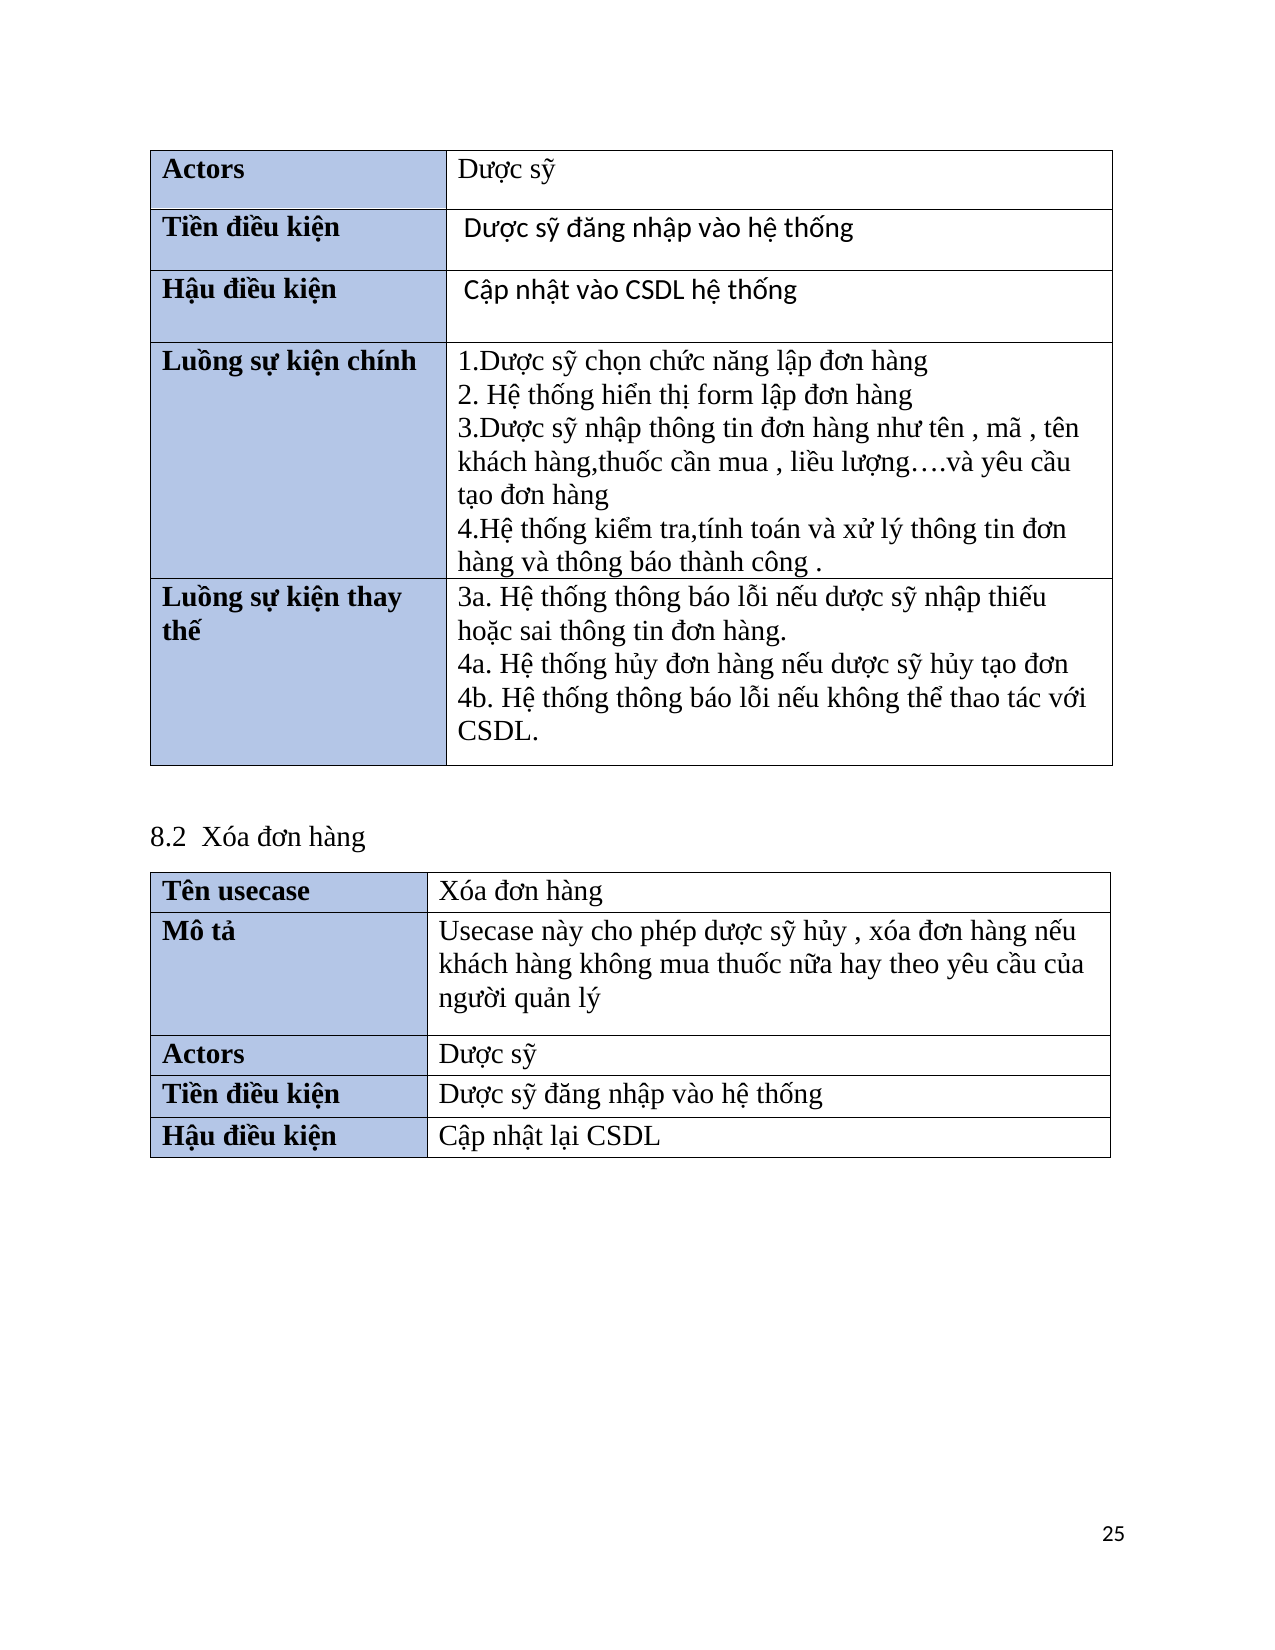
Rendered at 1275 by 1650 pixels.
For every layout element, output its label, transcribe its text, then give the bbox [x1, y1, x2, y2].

table_cell Actors [151, 151, 446, 208]
table_cell Tiền điều kiện [151, 1076, 427, 1117]
text 8.2 Xóa đơn hàng [150, 819, 1125, 852]
table_cell Mô tả [151, 913, 427, 1035]
table_cell Dược sỹ đăng nhập vào hệ thống [428, 1076, 1110, 1117]
table_cell Luồng sự kiện thay thế [151, 579, 446, 765]
table_cell Luồng sự kiện chính [151, 343, 446, 578]
table_cell Usecase này cho phép dược sỹ hủy , xóa đơn hàng nếu khách hàng không mua thuốc nữa hay theo yêu cầu của người quản lý [428, 913, 1110, 1035]
table_cell Dược sỹ [447, 151, 1112, 208]
table_cell Dược sỹ [428, 1036, 1110, 1075]
table_cell 1.Dược sỹ chọn chức năng lập đơn hàng 2. Hệ thống hiển thị form lập đơn hàng 3.Dược sỹ nhập thông tin đơn hàng như tên , mã , tên khách hàng,thuốc cần mua , liều lượng….và yêu cầu tạo đơn hàng 4.Hệ thống kiểm tra,tính toán và xử lý thông tin đơn hàng và thông báo thành công . [447, 343, 1112, 578]
table_cell Actors [151, 1036, 427, 1075]
table_cell Cập nhật lại CSDL [428, 1118, 1110, 1157]
table_cell Cập nhật vào CSDL hệ thống [447, 271, 1112, 342]
table_cell Dược sỹ đăng nhập vào hệ thống [447, 210, 1112, 270]
table_header Xóa đơn hàng [428, 873, 1110, 912]
table_cell Hậu điều kiện [151, 271, 446, 342]
table_cell Hậu điều kiện [151, 1118, 427, 1157]
table_header Tên usecase [151, 873, 427, 912]
table_cell Tiền điều kiện [151, 210, 446, 270]
table_cell 3a. Hệ thống thông báo lỗi nếu dược sỹ nhập thiếu hoặc sai thông tin đơn hàng. 4a. Hệ thống hủy đơn hàng nếu dược sỹ hủy tạo đơn 4b. Hệ thống thông báo lỗi nếu không thể thao tác với CSDL. [447, 579, 1112, 765]
